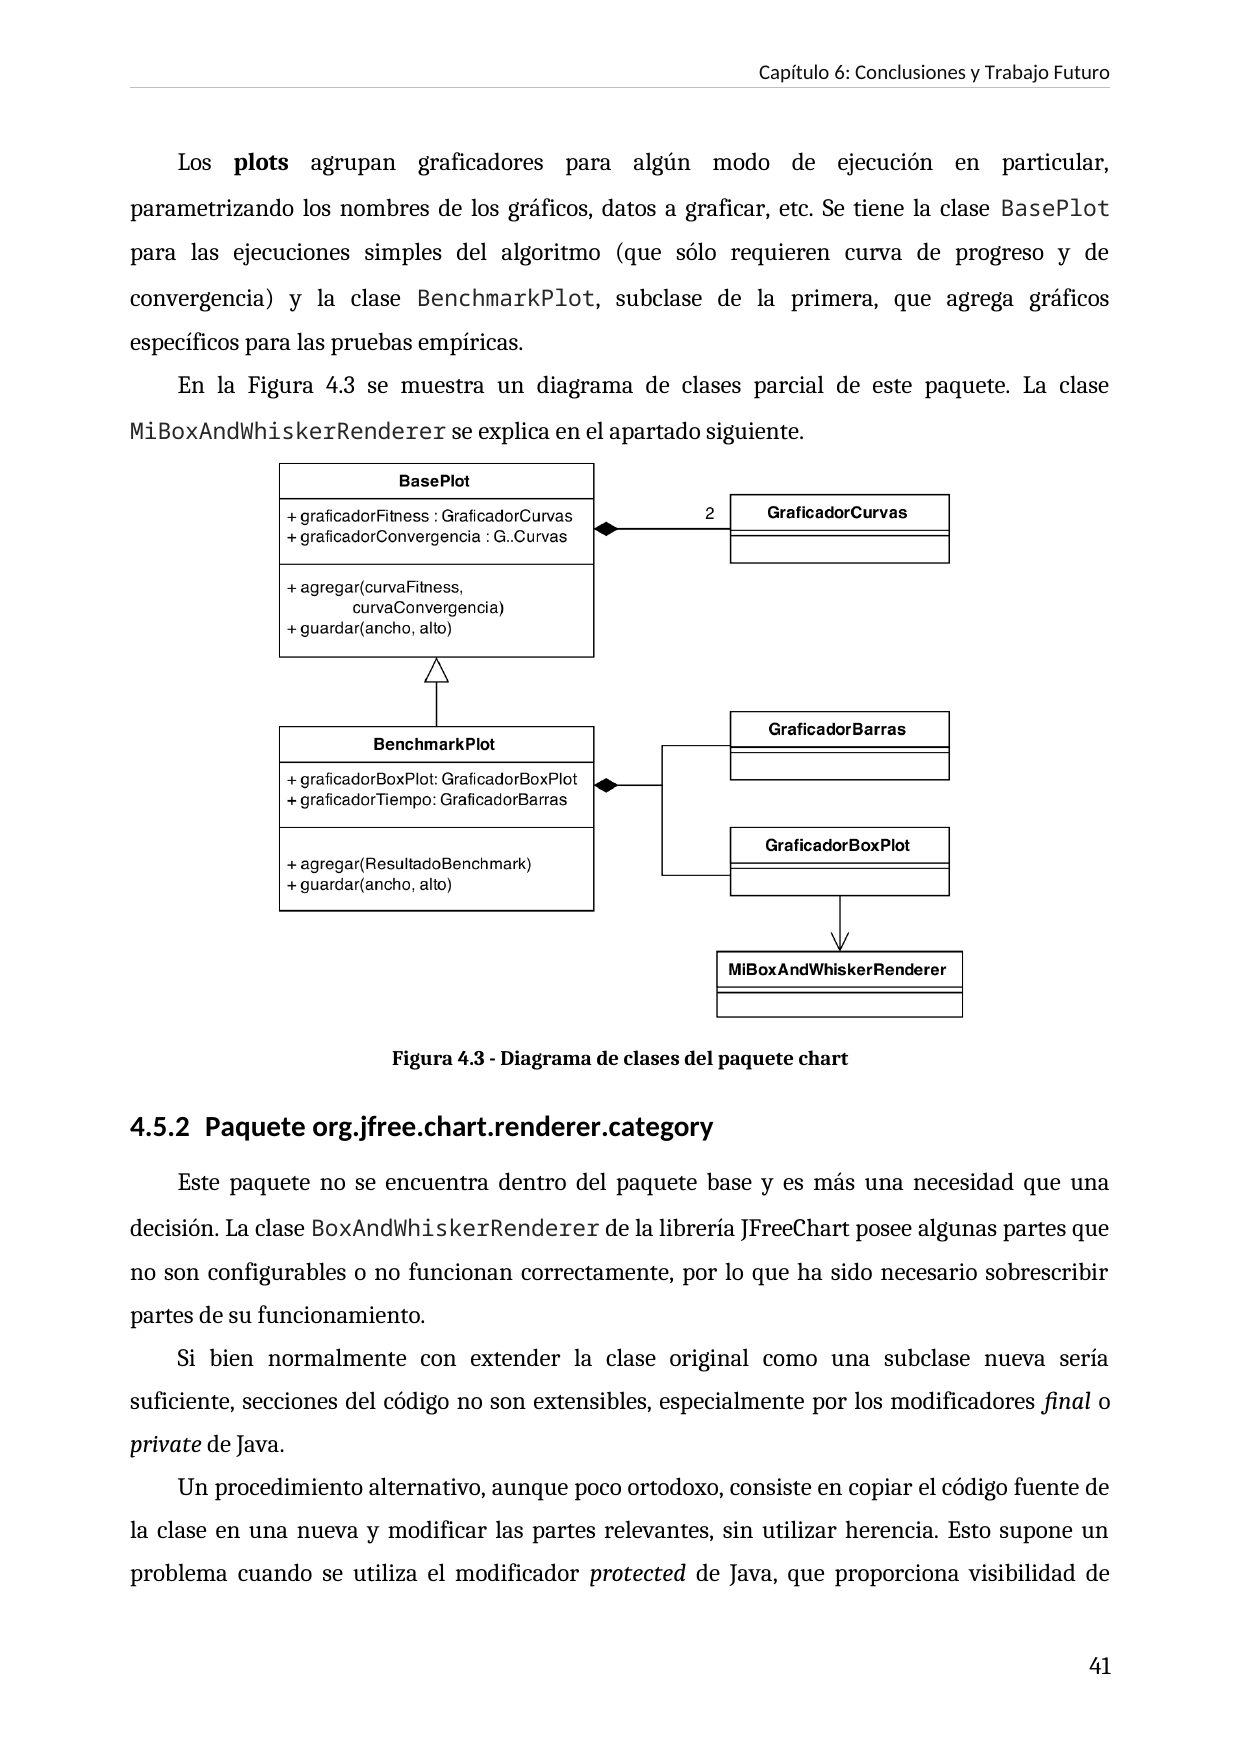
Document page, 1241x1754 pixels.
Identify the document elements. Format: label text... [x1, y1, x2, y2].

text Los plots agrupan graficadores para algún modo de ejecución en particular, parametrizando los nombres de los gráficos, datos a graficar, etc. Se tiene la clase BasePlot para las ejecuciones simples del algoritmo (que sólo requieren curva de progreso y de convergencia) y la clase BenchmarkPlot, subclase de la primera, que agrega gráficos específicos para las pruebas empíricas. [130, 148, 1110, 356]
picture [277, 462, 964, 1020]
text Este paquete no se encuentra dentro del paquete base y es más una necesidad que una decisión. La clase BoxAndWhiskerRenderer de la librería JFreeChart posee algunas partes que no son configurables o no funcionan correctamente, por lo que ha sido necesario sobrescribir partes de su funcionamiento. [130, 1167, 1110, 1329]
text Si bien normalmente con extender la clase original como una subclase nueva sería suficiente, secciones del código no son extensibles, especialmente por los modificadores final o private de Java. [130, 1344, 1110, 1459]
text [130, 1473, 1110, 1588]
subtitle Paquete org.jfree.chart.renderer.category [130, 1108, 1110, 1143]
